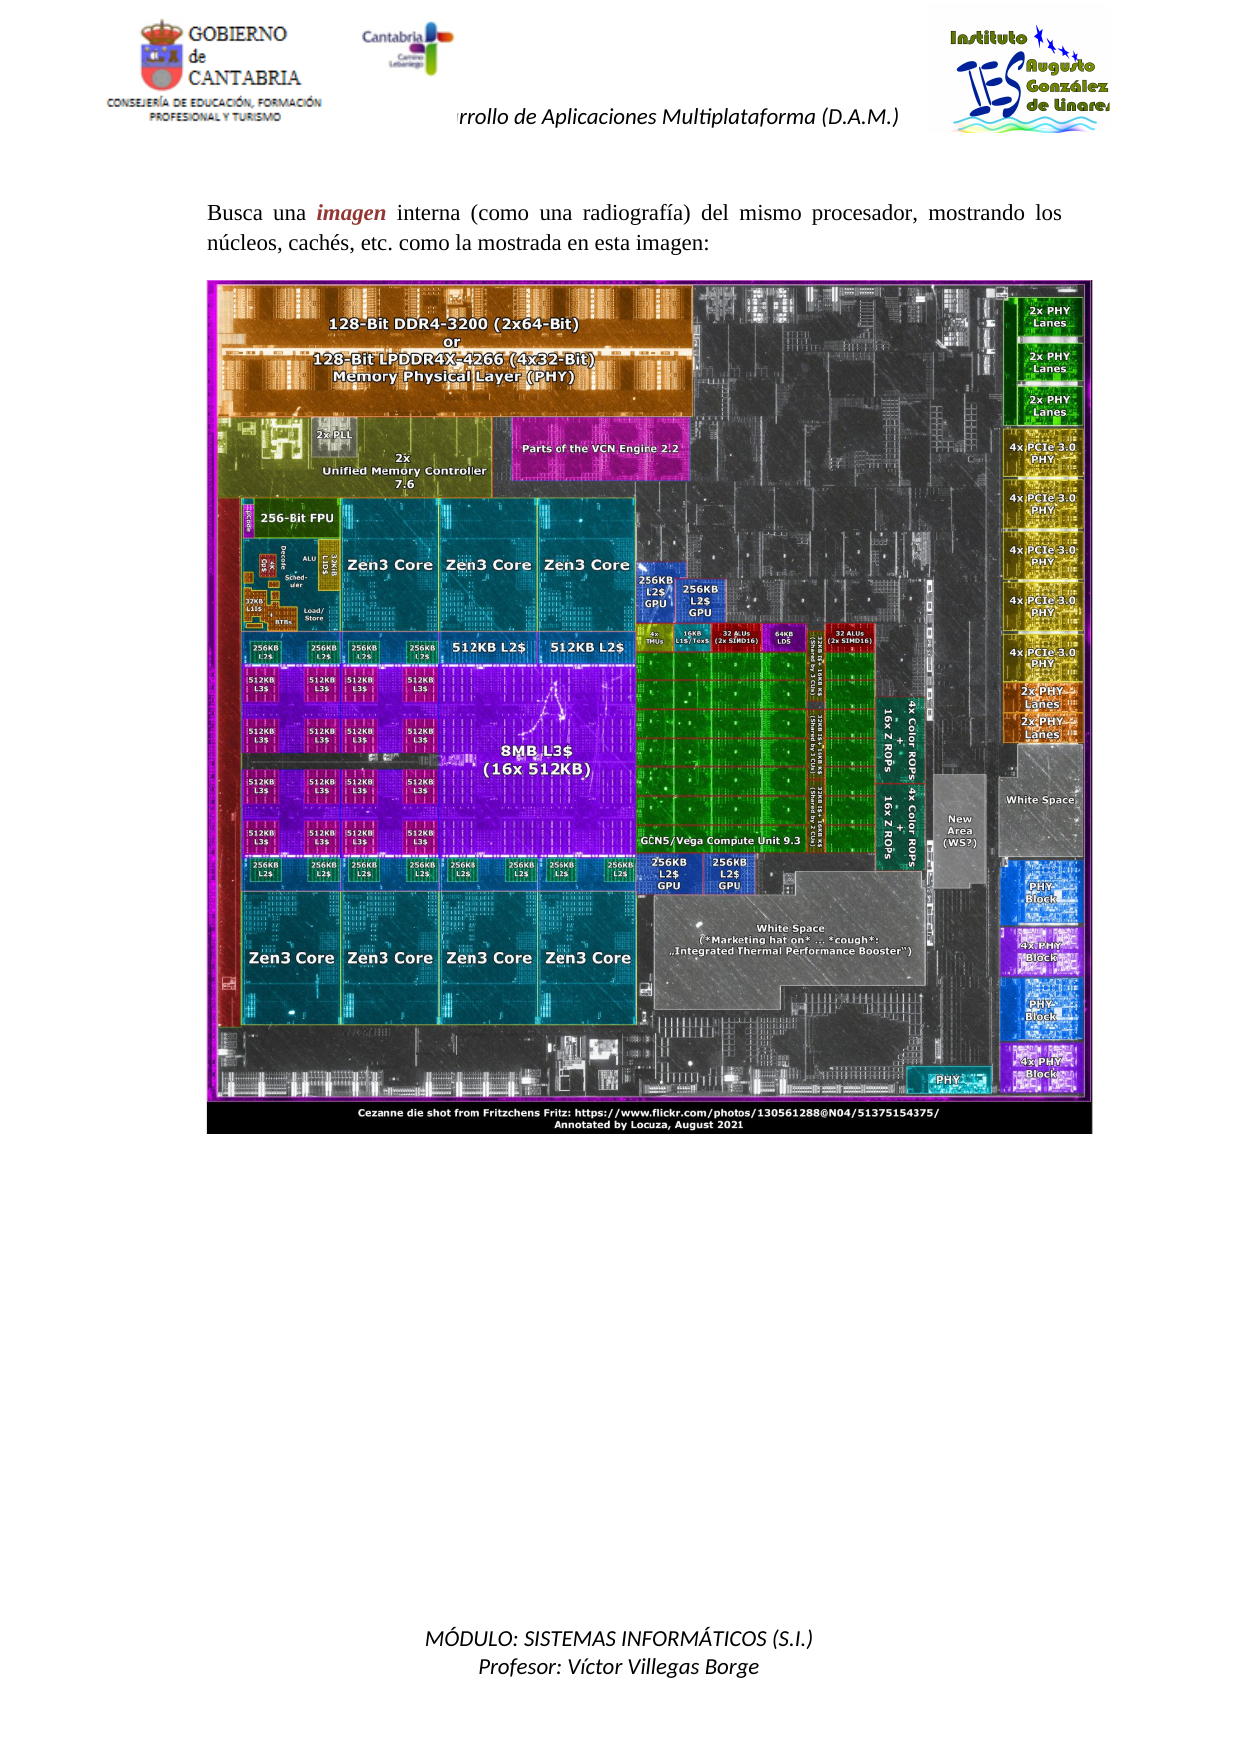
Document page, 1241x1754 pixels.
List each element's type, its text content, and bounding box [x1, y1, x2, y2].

picture [925, 3, 1110, 132]
picture [206, 280, 1093, 1134]
text Busca una imagen interna (como una radiografía) del mismo procesador, mostrando los núcleos, cachés, etc. como la mostrada en esta imagen: [207, 199, 1063, 255]
picture [98, 16, 458, 126]
